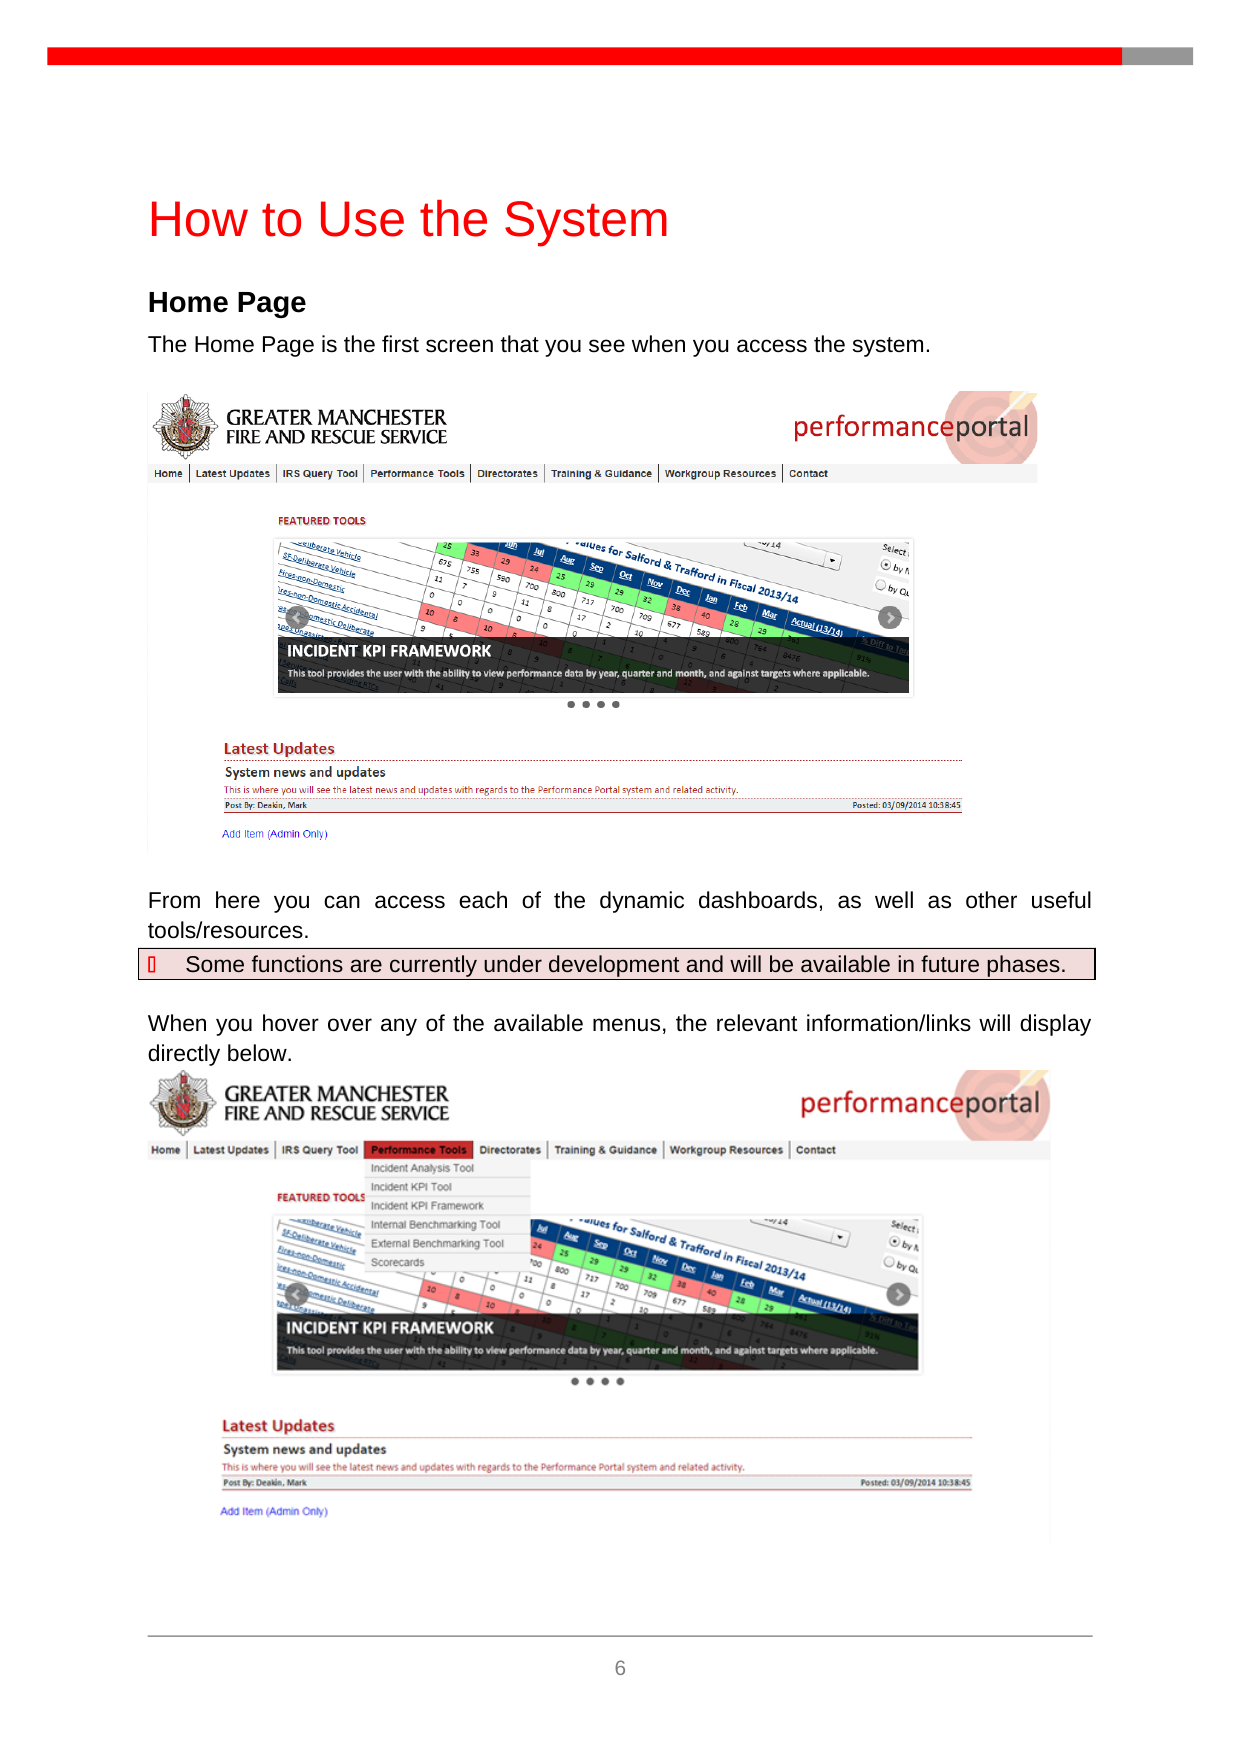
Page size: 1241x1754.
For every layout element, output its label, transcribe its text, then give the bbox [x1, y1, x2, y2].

picture [147, 391, 1038, 853]
text The Home Page is the first screen that you see when you access the system. [148, 331, 1092, 357]
subtitle How to Use the System [148, 190, 1092, 247]
picture [147, 1070, 1051, 1543]
list Some functions are currently under development and will be available in future phases. [139, 949, 1094, 979]
text When you hover over any of the available menus, the relevant information/links will display directly below. [148, 1010, 1092, 1067]
text From here you can access each of the dynamic dashboards, as well as other useful tools/resources. [148, 887, 1092, 943]
subtitle Home Page [148, 285, 1092, 318]
